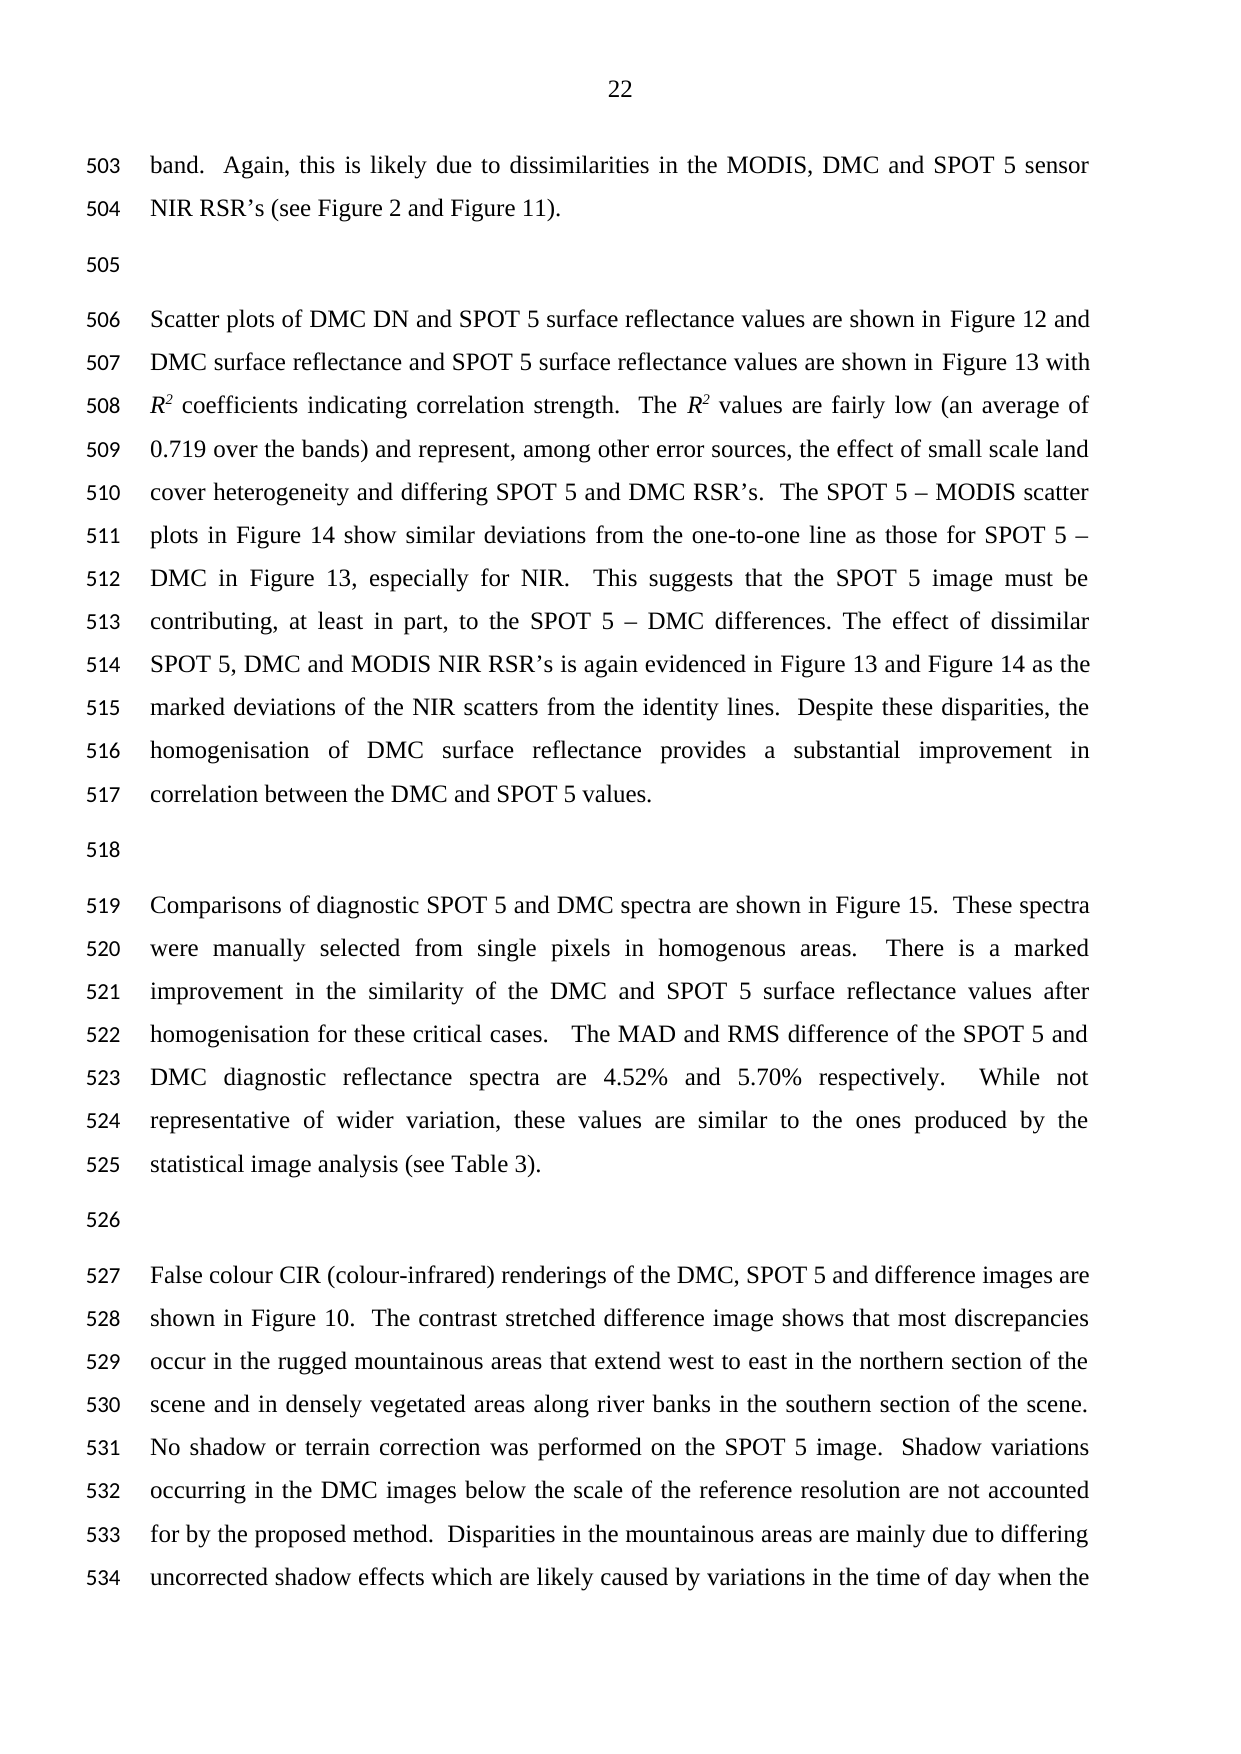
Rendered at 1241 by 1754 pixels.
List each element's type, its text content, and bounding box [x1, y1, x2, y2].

text Scatter plots of DMC DN and SPOT 5 surface reflectance values are shown in Figure 12 and DMC surface reflectance and SPOT 5 surface reflectance values are shown in Figure 13 with R2 coefficients indicating correlation strength. The R2 values are fairly low (an average of 0.719 over the bands) and represent, among other error sources, the effect of small scale land cover heterogeneity and differing SPOT 5 and DMC RSR’s. The SPOT 5 – MODIS scatter plots in Figure 14 show similar deviations from the one-to-one line as those for SPOT 5 – DMC in Figure 13, especially for NIR. This suggests that the SPOT 5 image must be contributing, at least in part, to the SPOT 5 – DMC differences. The effect of dissimilar SPOT 5, DMC and MODIS NIR RSR’s is again evidenced in Figure 13 and Figure 14 as the marked deviations of the NIR scatters from the identity lines. Despite these disparities, the homogenisation of DMC surface reflectance provides a substantial improvement in correlation between the DMC and SPOT 5 values. [150, 304, 1090, 807]
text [150, 1260, 1090, 1591]
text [150, 150, 1090, 222]
